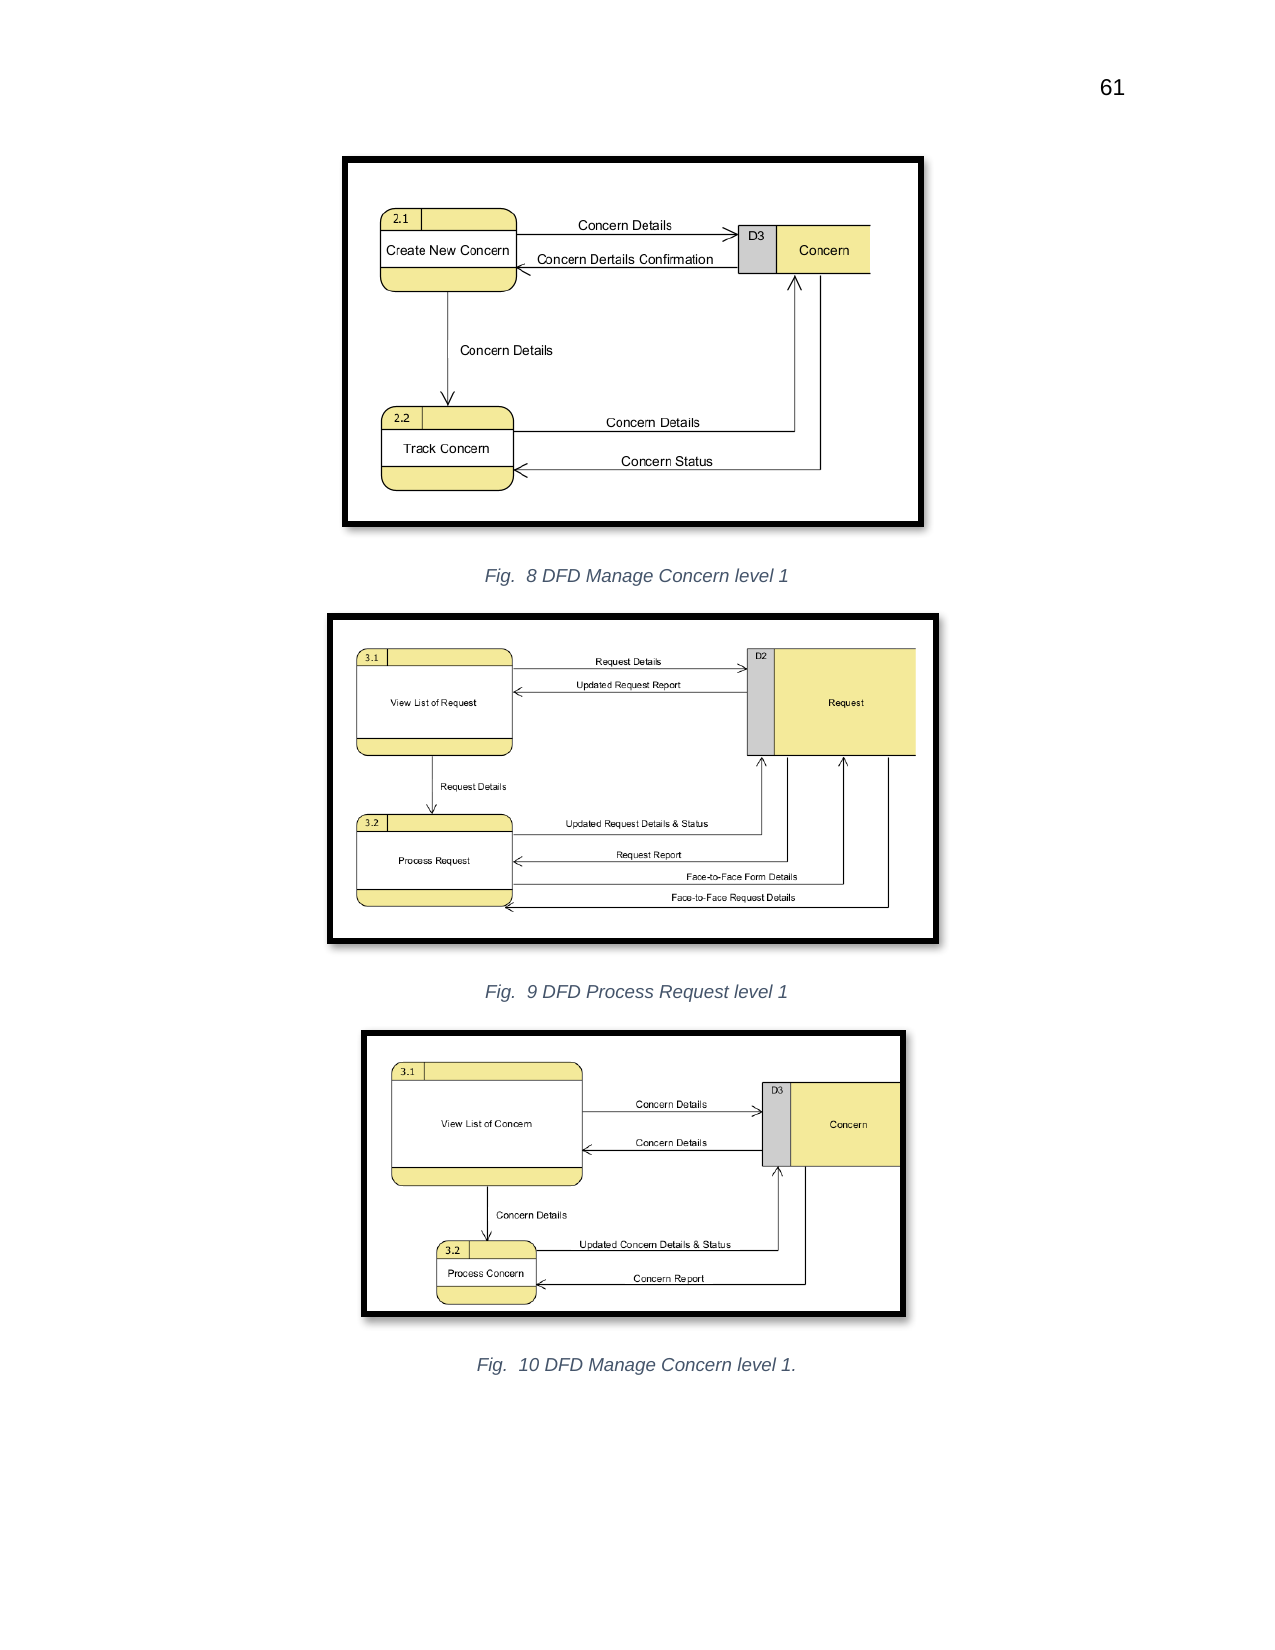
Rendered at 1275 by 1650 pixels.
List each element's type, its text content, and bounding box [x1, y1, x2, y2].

text Fig. 8 DFD Manage Concern level 1 [150, 565, 1125, 586]
picture [333, 620, 933, 938]
picture [367, 1036, 900, 1311]
picture [348, 163, 918, 521]
text Fig. 9 DFD Process Request level 1 [150, 981, 1125, 1003]
text Fig. 10 DFD Manage Concern level 1. [150, 1354, 1125, 1375]
